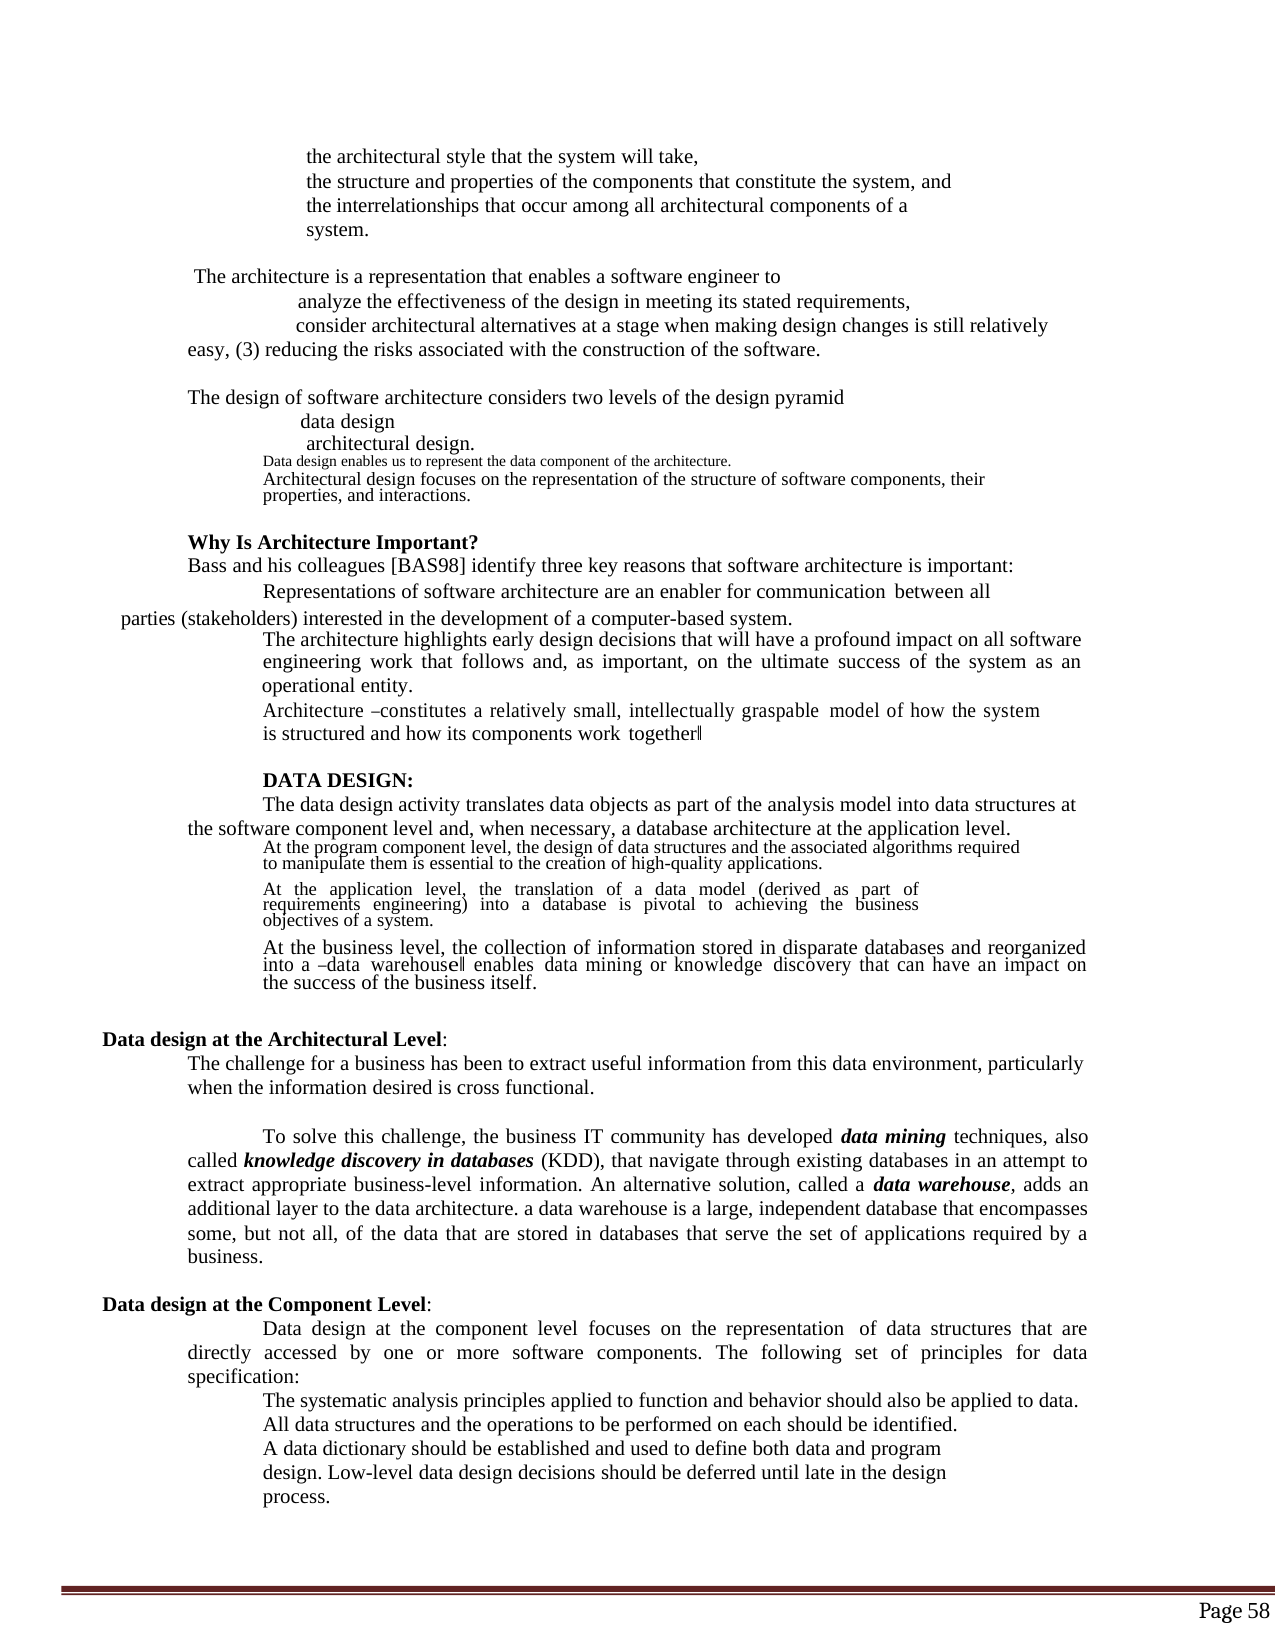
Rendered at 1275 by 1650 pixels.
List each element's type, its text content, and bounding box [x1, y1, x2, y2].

subtitle Data design at the Component Level: [64, 1291, 1275, 1316]
text parties (stakeholders) interested in the development of a computer-based system. [121, 608, 1275, 629]
text Architectural design focuses on the representation of the structure of software components, their properties, and interactions. [263, 472, 1011, 505]
text the structure and properties of the components that constitute the system, and the interrelationships that occur among all architectural components of a system. [306, 169, 975, 241]
text The design of software architecture considers two levels of the design pyramid data design [187, 385, 853, 433]
text Data design at the component level focuses on the representation of data structures that are directly accessed by one or more software components. The following set of principles for data specification: [187, 1317, 1088, 1388]
subtitle DATA DESIGN: [263, 768, 1275, 792]
text To solve this challenge, the business IT community has developed data mining techniques, also called knowledge discovery in databases (KDD), that navigate through existing databases in an attempt to extract appropriate business-level information. An alternative solution, called a data warehouse, adds an additional layer to the data architecture. a data warehouse is a large, independent database that encompasses some, but not all, of the data that are stored in databases that serve the set of applications required by a business. [187, 1124, 1089, 1268]
text analyze the effectiveness of the design in meeting its stated requirements, [298, 289, 1275, 313]
subtitle Why Is Architecture Important? [187, 530, 1275, 554]
text At the application level, the translation of a data model (derived as part of requirements engineering) into a database is pivotal to achieving the business objectives of a system. [263, 883, 919, 931]
text consider architectural alternatives at a stage when making design changes is still relatively easy, (3) reducing the risks associated with the construction of the software. [187, 313, 1051, 361]
text At the business level, the collection of information stored in disparate databases and reorganized into a ―data warehouse‖ enables data mining or knowledge discovery that can have an impact on the success of the business itself. [263, 940, 1087, 994]
text The challenge for a business has been to extract useful information from this data environment, particularly when the information desired is cross functional. [187, 1052, 1088, 1099]
text The systematic analysis principles applied to function and behavior should also be applied to data. All data structures and the operations to be performed on each should be identified. [263, 1388, 1081, 1436]
text The architecture highlights early design decisions that will have a profound impact on all software engineering work that follows and, as important, on the ultimate success of the system as an [263, 629, 1088, 673]
text Data design enables us to represent the data component of the architecture. [263, 454, 1275, 470]
text Architecture ―constitutes a relatively small, intellectually graspable model of how the system is structured and how its components work together‖ [263, 699, 1050, 745]
text Bass and his colleagues [BAS98] identify three key reasons that software architecture is important: [187, 554, 1275, 577]
text The data design activity translates data objects as part of the analysis model into data structures at the software component level and, when necessary, a database architecture at the application level. [187, 792, 1077, 840]
text A data dictionary should be established and used to define both data and program design. Low-level data design decisions should be deferred until late in the design process. [263, 1436, 1004, 1508]
text The architecture is a representation that enables a software engineer to [193, 264, 1275, 288]
text operational entity. [262, 673, 1275, 697]
text architectural design. [306, 433, 1275, 454]
text At the program component level, the design of data structures and the associated algorithms required to manipulate them is essential to the creation of high-quality applications. [263, 841, 1024, 873]
text the architectural style that the system will take, [306, 145, 1275, 169]
subtitle Data design at the Architectural Level: [64, 1027, 1275, 1051]
text Representations of software architecture are an enabler for communication between all [263, 579, 1275, 603]
